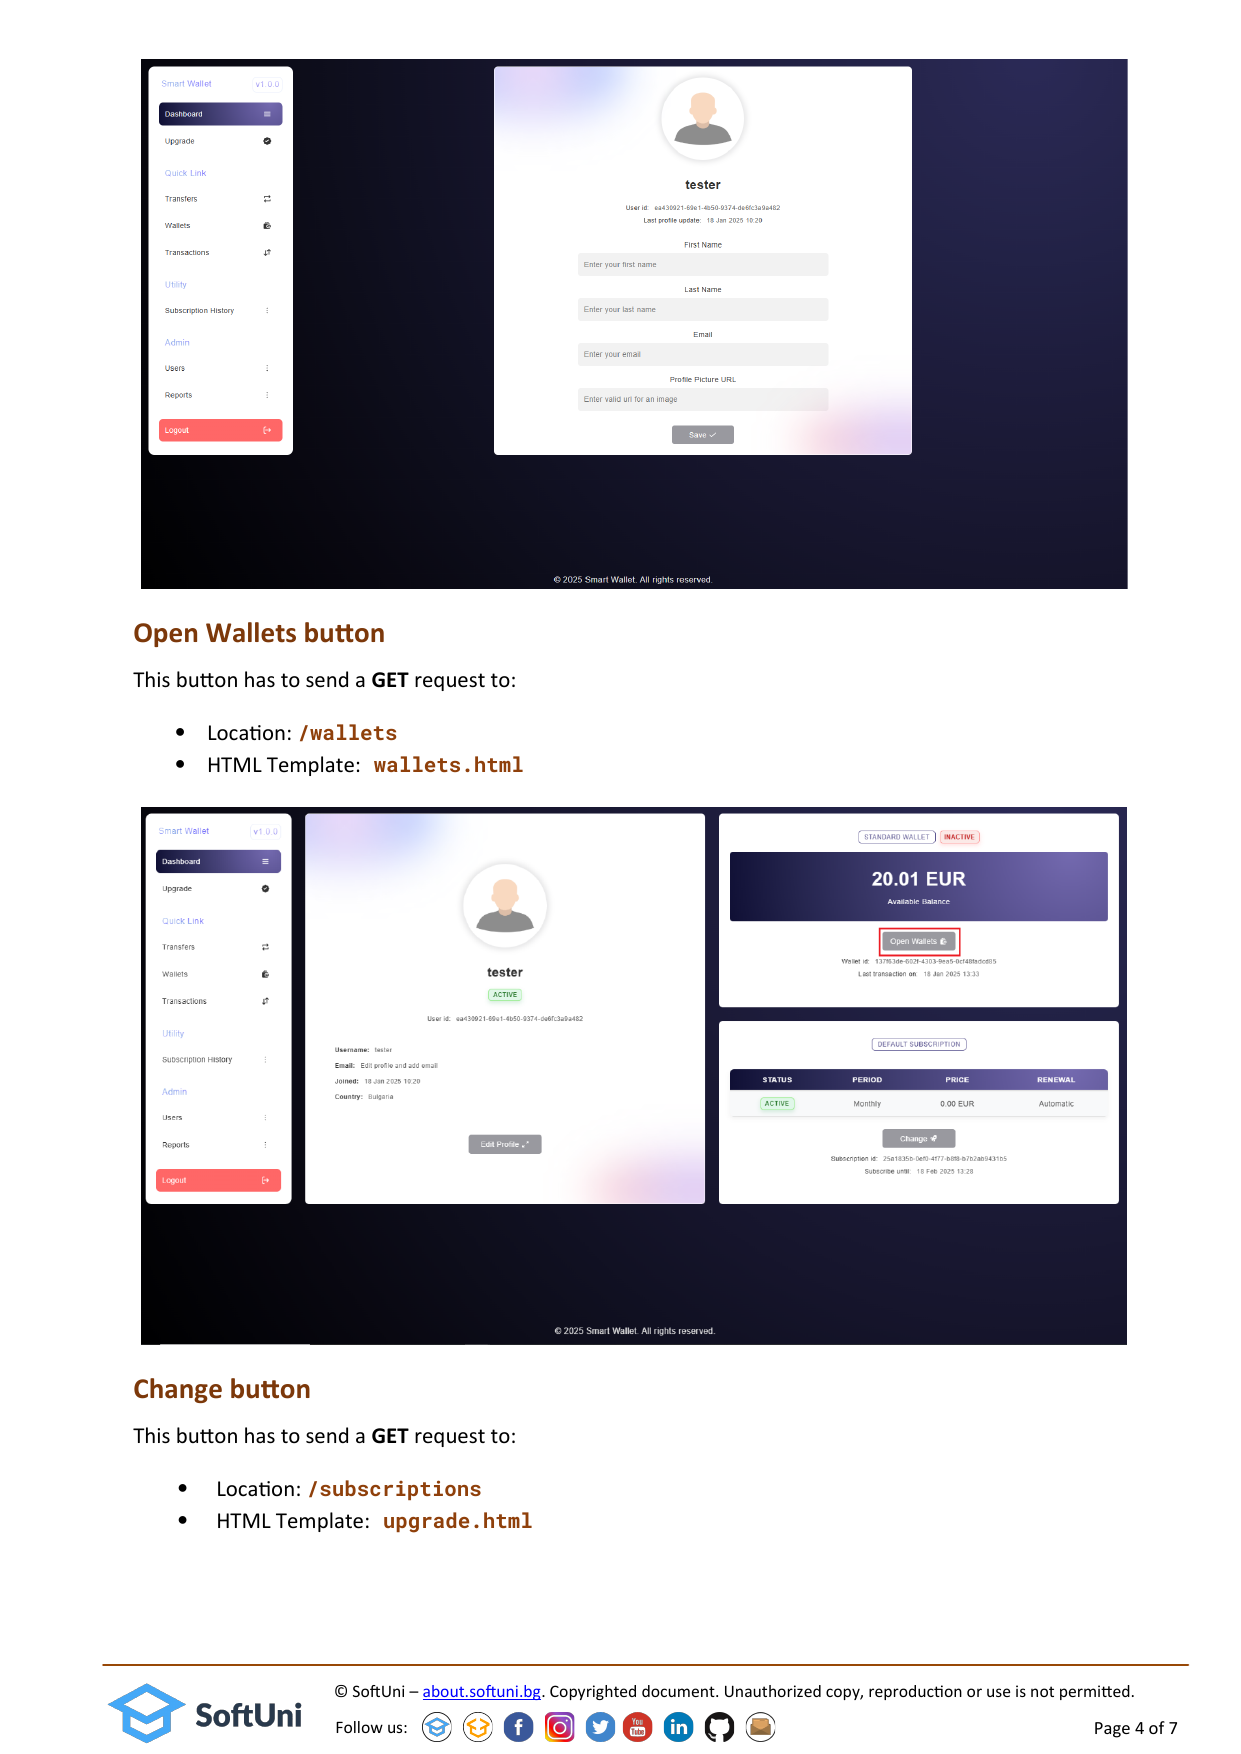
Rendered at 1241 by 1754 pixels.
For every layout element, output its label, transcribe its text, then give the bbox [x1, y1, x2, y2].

text This button has to send a GET request to: [103, 1421, 1090, 1449]
picture [141, 807, 1127, 1345]
picture [622, 1712, 653, 1742]
picture [585, 1712, 616, 1742]
picture [677, 1724, 687, 1734]
picture [663, 1712, 672, 1721]
list HTML Template: wallets.html [176, 750, 1090, 778]
picture [704, 1712, 735, 1742]
list HTML Template: upgrade.html [178, 1506, 1090, 1534]
picture [685, 1712, 694, 1721]
picture [422, 1712, 452, 1742]
picture [463, 1712, 493, 1742]
subtitle Change button [133, 1370, 1090, 1406]
picture [663, 1733, 672, 1742]
picture [141, 59, 1128, 589]
picture [745, 1712, 776, 1742]
text This button has to send a GET request to: [103, 665, 1090, 693]
picture [545, 1712, 575, 1742]
picture [101, 1677, 308, 1749]
picture [685, 1733, 694, 1742]
picture [503, 1712, 534, 1742]
list Location: /subscriptions [178, 1474, 1090, 1502]
subtitle Open Wallets button [133, 614, 1090, 650]
list Location: /wallets [176, 718, 1090, 746]
